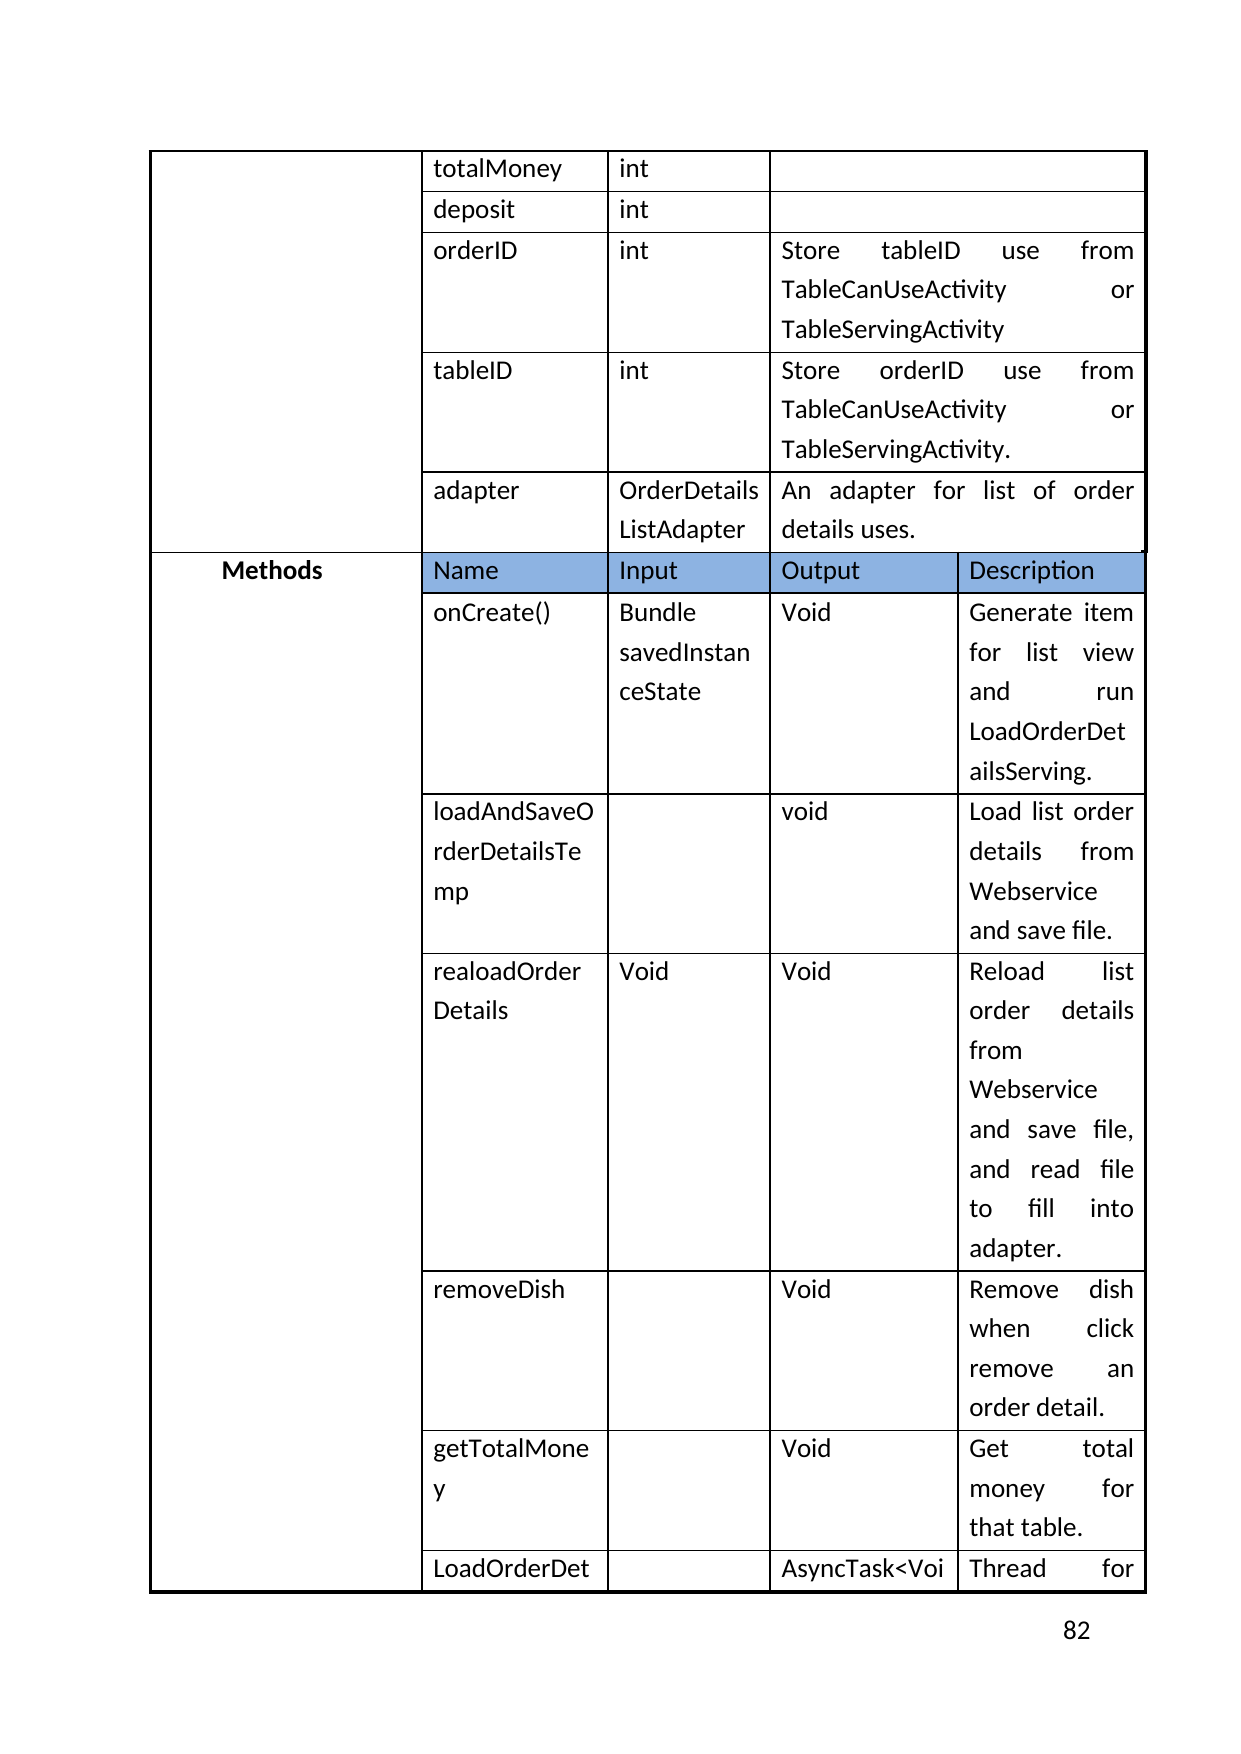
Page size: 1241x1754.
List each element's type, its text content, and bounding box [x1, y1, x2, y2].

table_cell Store orderID use from TableCanUseActivity or TableServingActivity. [771, 353, 1144, 471]
table_cell Void [771, 1272, 957, 1430]
table_cell int [609, 192, 769, 231]
table_cell [609, 795, 769, 952]
table_cell An adapter for list of order details uses. [771, 473, 1144, 552]
table_cell Void [609, 954, 769, 1270]
table_cell deposit [423, 192, 607, 231]
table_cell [959, 1551, 1144, 1590]
table_cell Methods [152, 553, 421, 1590]
table_cell Description [959, 553, 1144, 592]
table_cell Store tableID use from TableCanUseActivity or TableServingActivity [771, 233, 1144, 351]
table_cell Void [771, 1431, 957, 1549]
table_cell [609, 1431, 769, 1549]
table_cell Load list order details from Webservice and save file. [959, 795, 1144, 952]
table_cell void [771, 795, 957, 952]
table_cell Void [771, 594, 957, 793]
table_cell [609, 1272, 769, 1430]
table_cell Reload list order details from Webservice and save file, and read file to fill into adapter. [959, 954, 1144, 1270]
table_cell Name [423, 553, 607, 592]
table_cell tableID [423, 353, 607, 471]
table_cell removeDish [423, 1272, 607, 1430]
table_cell [771, 152, 1144, 191]
table_cell [771, 192, 1144, 231]
table_cell Input [609, 553, 769, 592]
table_cell realoadOrderDetails [423, 954, 607, 1270]
table_cell orderID [423, 233, 607, 351]
table_cell Generate item for list view and run LoadOrderDetailsServing. [959, 594, 1144, 793]
table_cell Remove dish when click remove an order detail. [959, 1272, 1144, 1430]
table_cell Void [771, 954, 957, 1270]
table_cell Output [771, 553, 957, 592]
table_cell Bundle savedInstanceState [609, 594, 769, 793]
table_cell adapter [423, 473, 607, 552]
table_cell [609, 1551, 769, 1590]
table_cell Get total money for that table. [959, 1431, 1144, 1549]
table_cell totalMoney [423, 152, 607, 191]
table_cell OrderDetailsListAdapter [609, 473, 769, 552]
table_cell int [609, 353, 769, 471]
table_cell getTotalMoney [423, 1431, 607, 1549]
table_cell int [609, 233, 769, 351]
table_cell loadAndSaveOrderDetailsTemp [423, 795, 607, 952]
table_cell onCreate() [423, 594, 607, 793]
table_cell int [609, 152, 769, 191]
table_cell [771, 1551, 957, 1590]
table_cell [423, 1551, 607, 1590]
